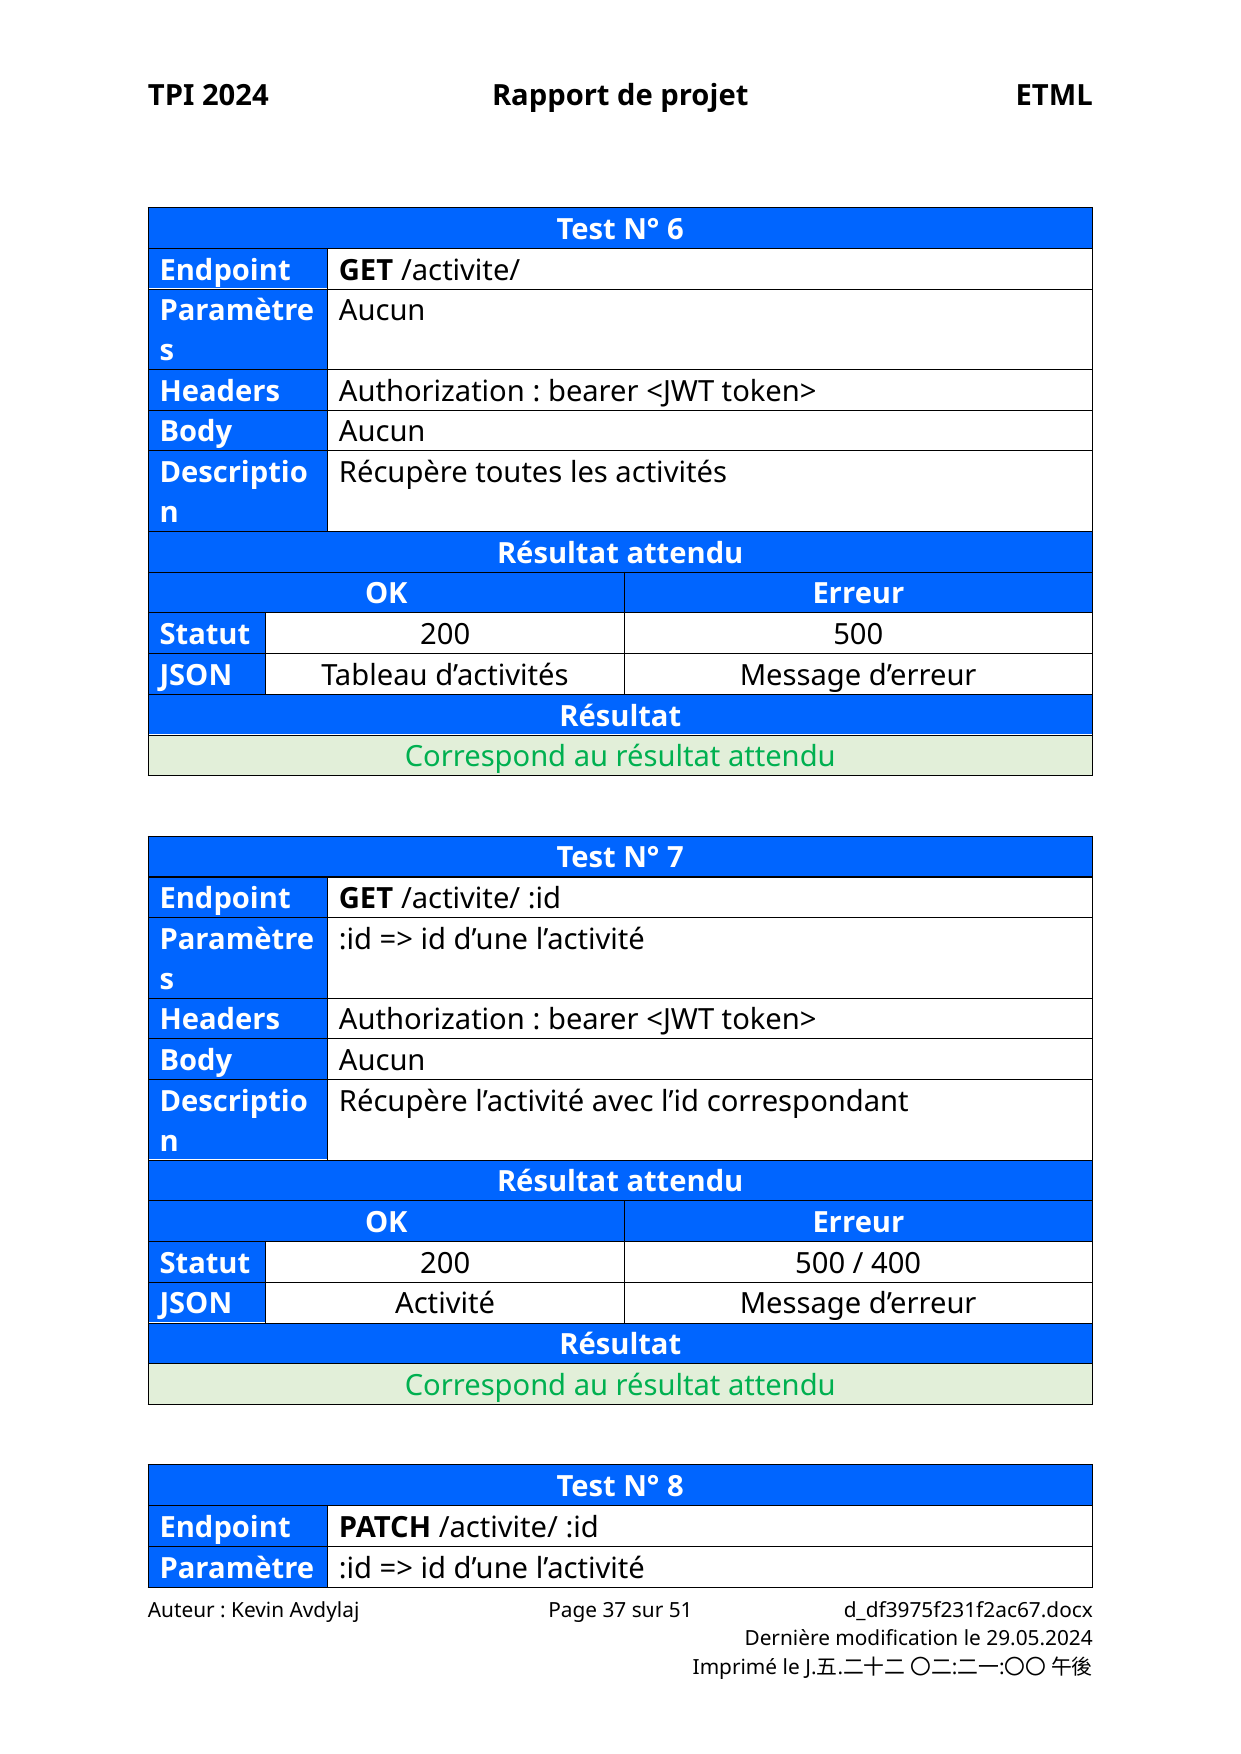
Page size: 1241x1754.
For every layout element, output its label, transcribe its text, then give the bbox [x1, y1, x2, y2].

table_cell Message d’erreur [625, 1283, 1092, 1322]
table_cell Tableau d’activités [266, 654, 624, 694]
table_cell Endpoint [149, 1506, 327, 1546]
table_cell 200 [266, 1242, 624, 1282]
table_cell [328, 1547, 1092, 1587]
table_cell 500 [625, 613, 1092, 653]
table_cell Authorization : bearer <JWT token> [328, 999, 1092, 1038]
table_header Test N° 7 [149, 837, 1092, 876]
table_cell Résultat attendu [149, 1161, 1092, 1200]
table_header Test N° 8 [149, 1465, 1092, 1505]
table_cell Body [149, 411, 327, 450]
table_cell PATCH /activite/ :id [328, 1506, 1092, 1546]
table_cell Description [149, 451, 327, 531]
table_cell Aucun [328, 411, 1092, 450]
table_cell Erreur [625, 573, 1092, 612]
table_cell 200 [266, 613, 624, 653]
table_cell Aucun [328, 290, 1092, 369]
table_cell OK [149, 573, 624, 612]
table_cell 500 / 400 [625, 1242, 1092, 1282]
table_cell Correspond au résultat attendu [149, 1364, 1092, 1404]
table_cell Message d’erreur [625, 654, 1092, 694]
table_cell JSON [149, 1283, 265, 1322]
table_cell Headers [149, 999, 327, 1038]
table_cell Aucun [328, 1039, 1092, 1079]
table_cell :id => id d’une l’activité [328, 918, 1092, 998]
table_cell JSON [149, 654, 265, 694]
table_cell Authorization : bearer <JWT token> [328, 370, 1092, 410]
table_cell Headers [149, 370, 327, 410]
table_header Test N° 6 [149, 208, 1092, 248]
table_cell Endpoint [149, 878, 327, 917]
table_cell Paramètres [149, 918, 327, 998]
table_cell Résultat [149, 695, 1092, 734]
table_cell Récupère toutes les activités [328, 451, 1092, 531]
table_cell Erreur [625, 1201, 1092, 1241]
table_cell Paramètres [149, 1547, 327, 1587]
table_cell Activité [266, 1283, 624, 1322]
table_cell GET /activite/ [328, 249, 1092, 288]
table_cell GET /activite/ :id [328, 878, 1092, 917]
table_cell Récupère l’activité avec l’id correspondant [328, 1080, 1092, 1159]
table_cell Body [149, 1039, 327, 1079]
table_cell Résultat [149, 1324, 1092, 1363]
table_cell Paramètres [149, 290, 327, 369]
table_cell Endpoint [149, 249, 327, 288]
table_cell Résultat attendu [149, 532, 1092, 572]
table_cell Statut [149, 1242, 265, 1282]
table_cell Correspond au résultat attendu [149, 736, 1092, 775]
table_cell OK [149, 1201, 624, 1241]
table_cell Statut [149, 613, 265, 653]
table_cell Description [149, 1080, 327, 1159]
